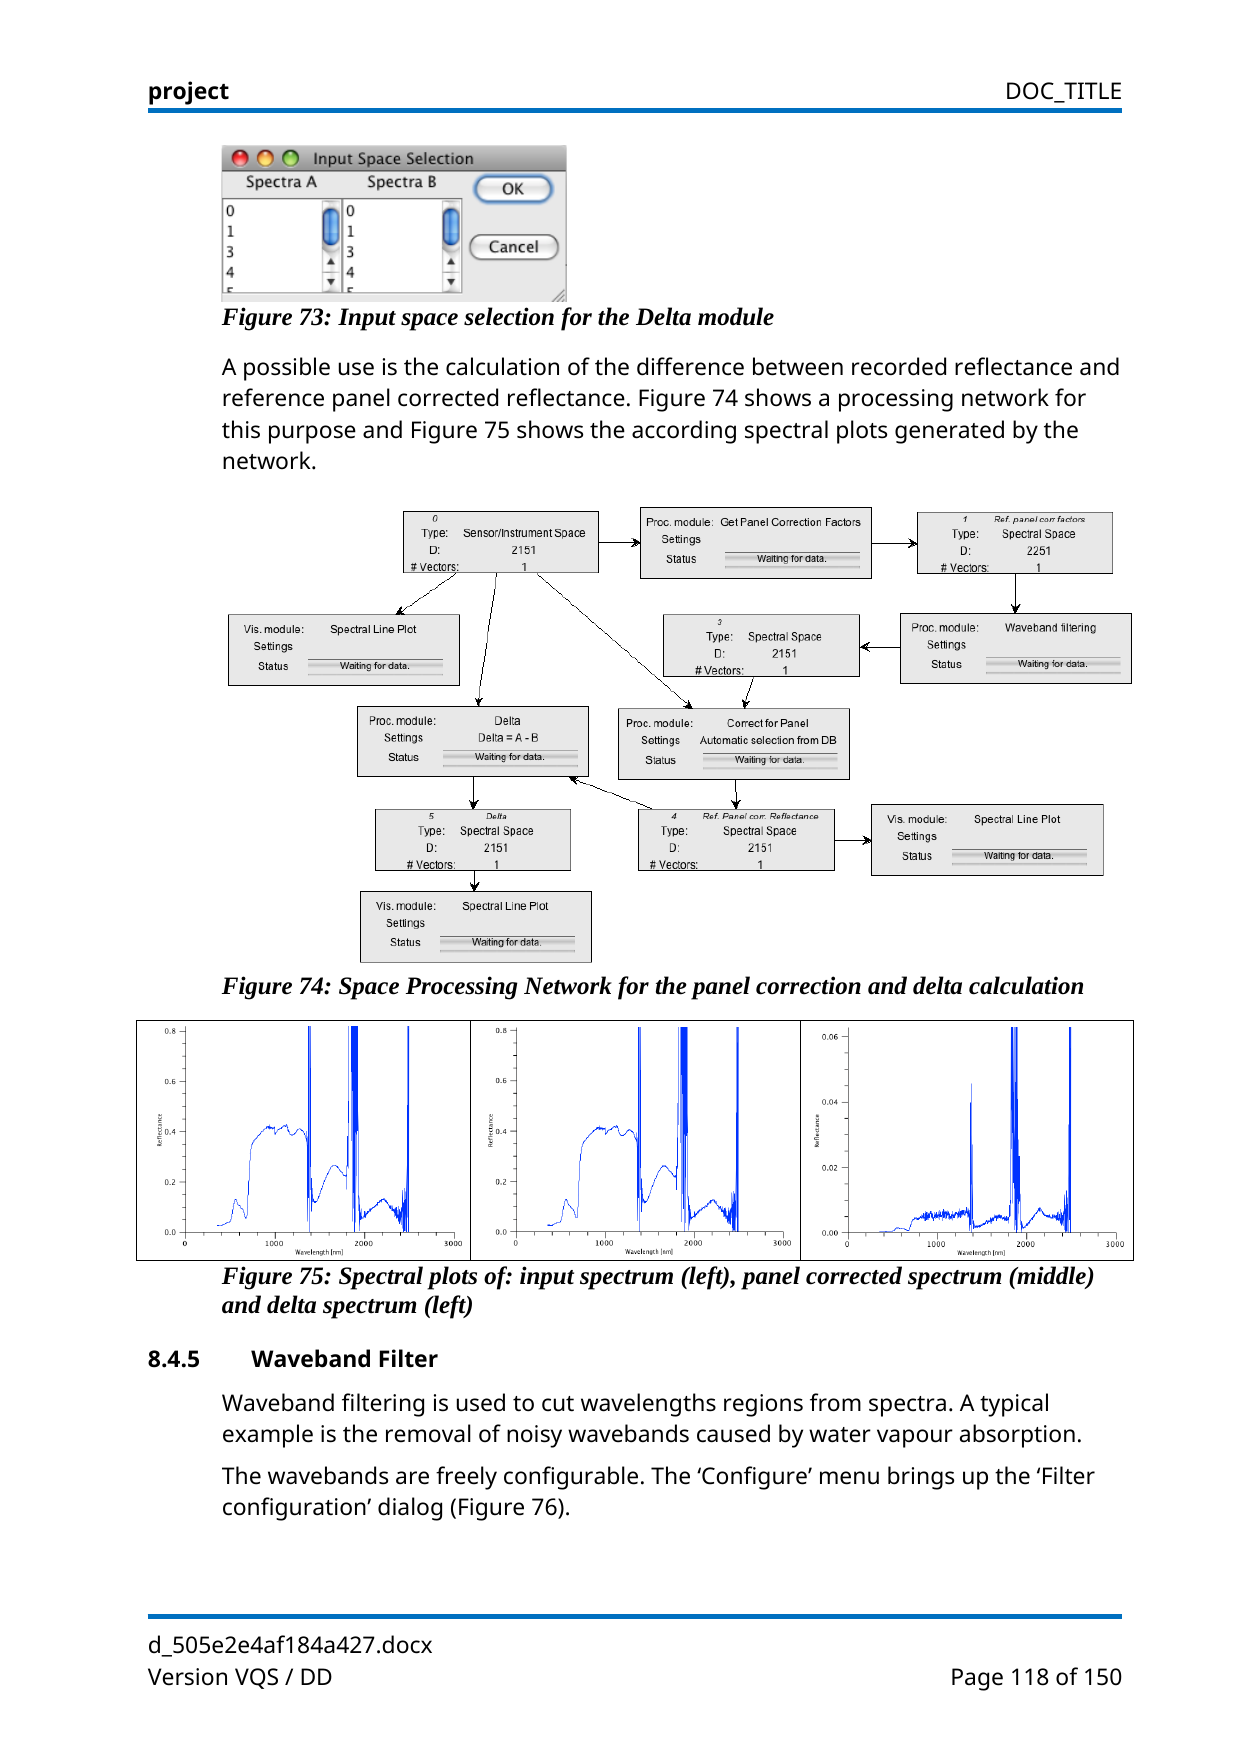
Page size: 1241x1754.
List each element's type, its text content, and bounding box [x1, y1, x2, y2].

table_header [796, 1021, 800, 1260]
picture [221, 497, 1137, 971]
picture [221, 145, 567, 302]
text Waveband filtering is used to cut wavelengths regions from spectra. A typical example is the removal of noisy wavebands caused by water vapour absorption. [222, 1387, 1122, 1450]
table_header [466, 1021, 470, 1260]
picture [147, 1021, 466, 1260]
table_header [471, 1021, 481, 1260]
picture [811, 1021, 1129, 1260]
table_header [1129, 1021, 1133, 1260]
table_header [801, 1021, 811, 1260]
subtitle Waveband Filter [148, 1343, 1122, 1375]
picture [481, 1021, 796, 1260]
table_header [137, 1021, 147, 1260]
